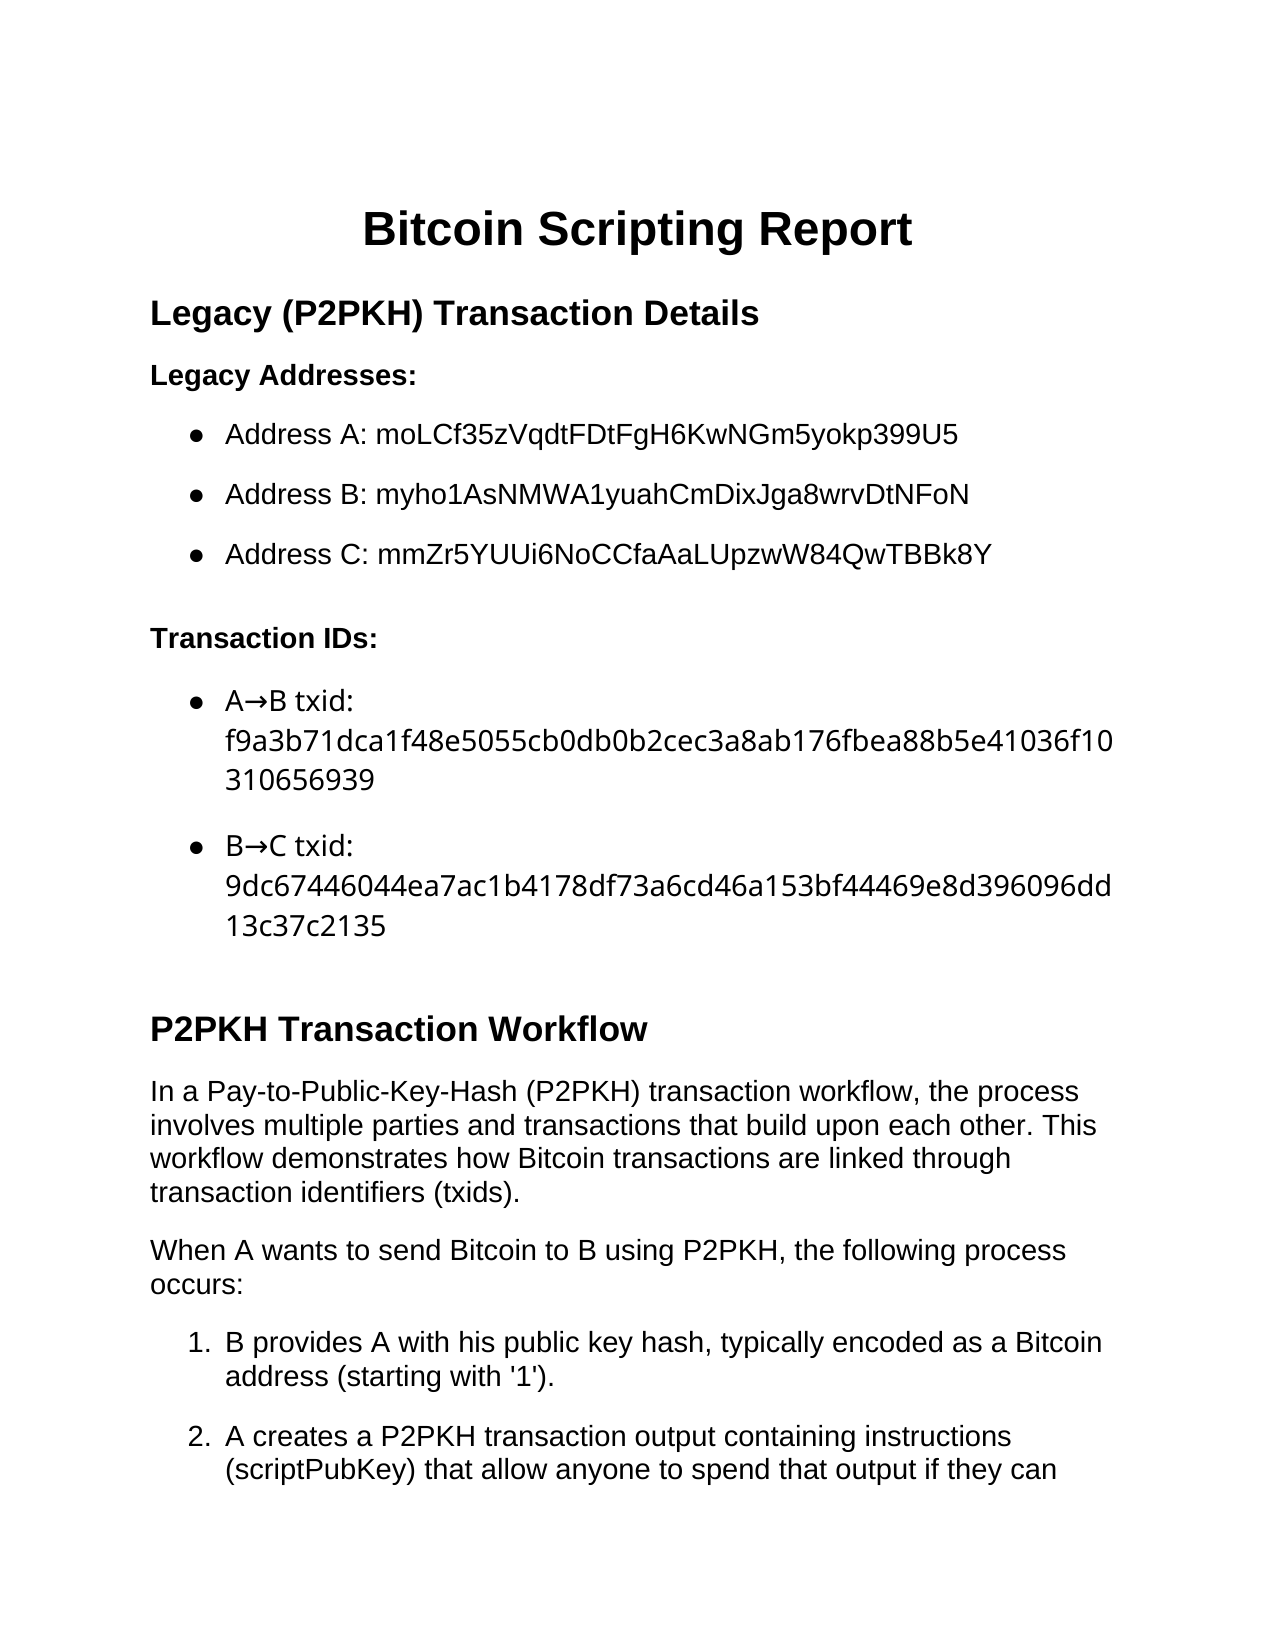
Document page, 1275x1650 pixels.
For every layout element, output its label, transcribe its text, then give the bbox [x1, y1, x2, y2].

list B→C txid: 9dc67446044ea7ac1b4178df73a6cd46a153bf44469e8d396096dd13c37c2135 [187, 826, 1125, 971]
subtitle Bitcoin Scripting Report [150, 200, 1125, 255]
list A→B txid: f9a3b71dca1f48e5055cb0db0b2cec3a8ab176fbea88b5e41036f10310656939 [187, 680, 1125, 826]
list Address B: myho1AsNMWA1yuahCmDixJga8wrvDtNFoN [187, 477, 1125, 537]
list Address A: moLCf35zVqdtFDtFgH6KwNGm5yokp399U5 [187, 417, 1125, 477]
list Address C: mmZr5YUUi6NoCCfaAaLUpzwW84QwTBBk8Y [187, 537, 1125, 597]
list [187, 1419, 1125, 1486]
text Transaction IDs: [150, 622, 1125, 655]
text In a Pay-to-Public-Key-Hash (P2PKH) transaction workflow, the process involves multiple parties and transactions that build upon each other. This workflow demonstrates how Bitcoin transactions are linked through transaction identifiers (txids). [150, 1074, 1125, 1208]
text Legacy Addresses: [150, 358, 1125, 392]
subtitle Legacy (P2PKH) Transaction Details [150, 293, 1125, 333]
list B provides A with his public key hash, typically encoded as a Bitcoin address (starting with '1'). [187, 1325, 1125, 1419]
text When A wants to send Bitcoin to B using P2PKH, the following process occurs: [150, 1233, 1125, 1300]
subtitle P2PKH Transaction Workflow [150, 1008, 1125, 1049]
